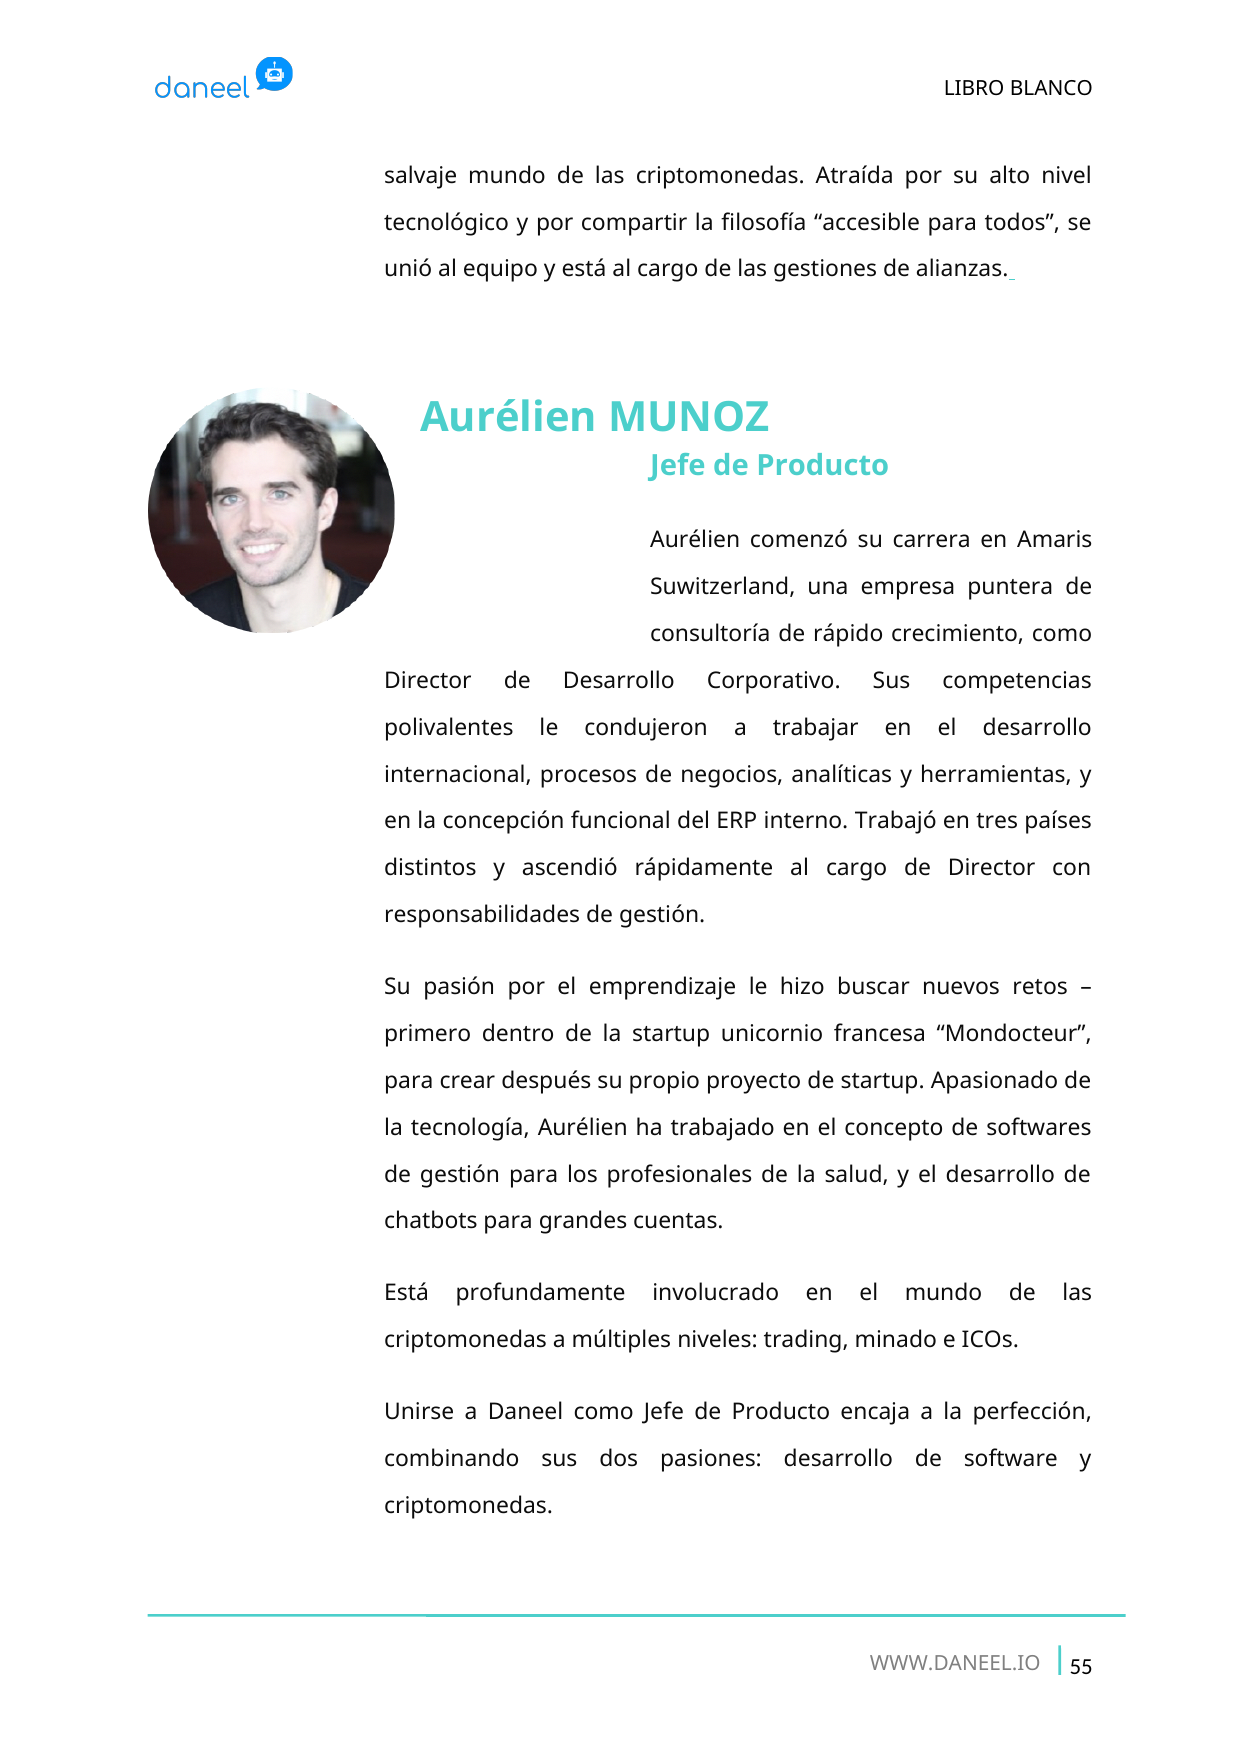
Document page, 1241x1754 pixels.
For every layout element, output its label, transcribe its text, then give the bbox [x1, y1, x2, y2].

text Su pasión por el emprendizaje le hizo buscar nuevos retos – primero dentro de la startup unicornio francesa “Mondocteur”, para crear después su propio proyecto de startup. Apasionado de la tecnología, Aurélien ha trabajado en el concepto de softwares de gestión para los profesionales de la salud, y el desarrollo de chatbots para grandes cuentas. [384, 970, 1092, 1236]
picture [155, 57, 293, 98]
text Está profundamente involucrado en el mundo de las criptomonedas a múltiples niveles: trading, minado e ICOs. [384, 1276, 1092, 1354]
text Aurélien MUNOZ [395, 387, 1092, 444]
text Aurélien comenzó su carrera en Amaris Suwitzerland, una empresa puntera de consultoría de rápido crecimiento, como Director de Desarrollo Corporativo. Sus competencias polivalentes le condujeron a trabajar en el desarrollo internacional, procesos de negocios, analíticas y herramientas, y en la concepción funcional del ERP interno. Trabajó en tres países distintos y ascendió rápidamente al cargo de Director con responsabilidades de gestión. [384, 523, 1092, 929]
text Jefe de Producto [395, 444, 1092, 483]
picture [148, 387, 395, 633]
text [384, 158, 1092, 283]
text Unirse a Daneel como Jefe de Producto encaja a la perfección, combinando sus dos pasiones: desarrollo de software y criptomonedas. [384, 1395, 1092, 1520]
